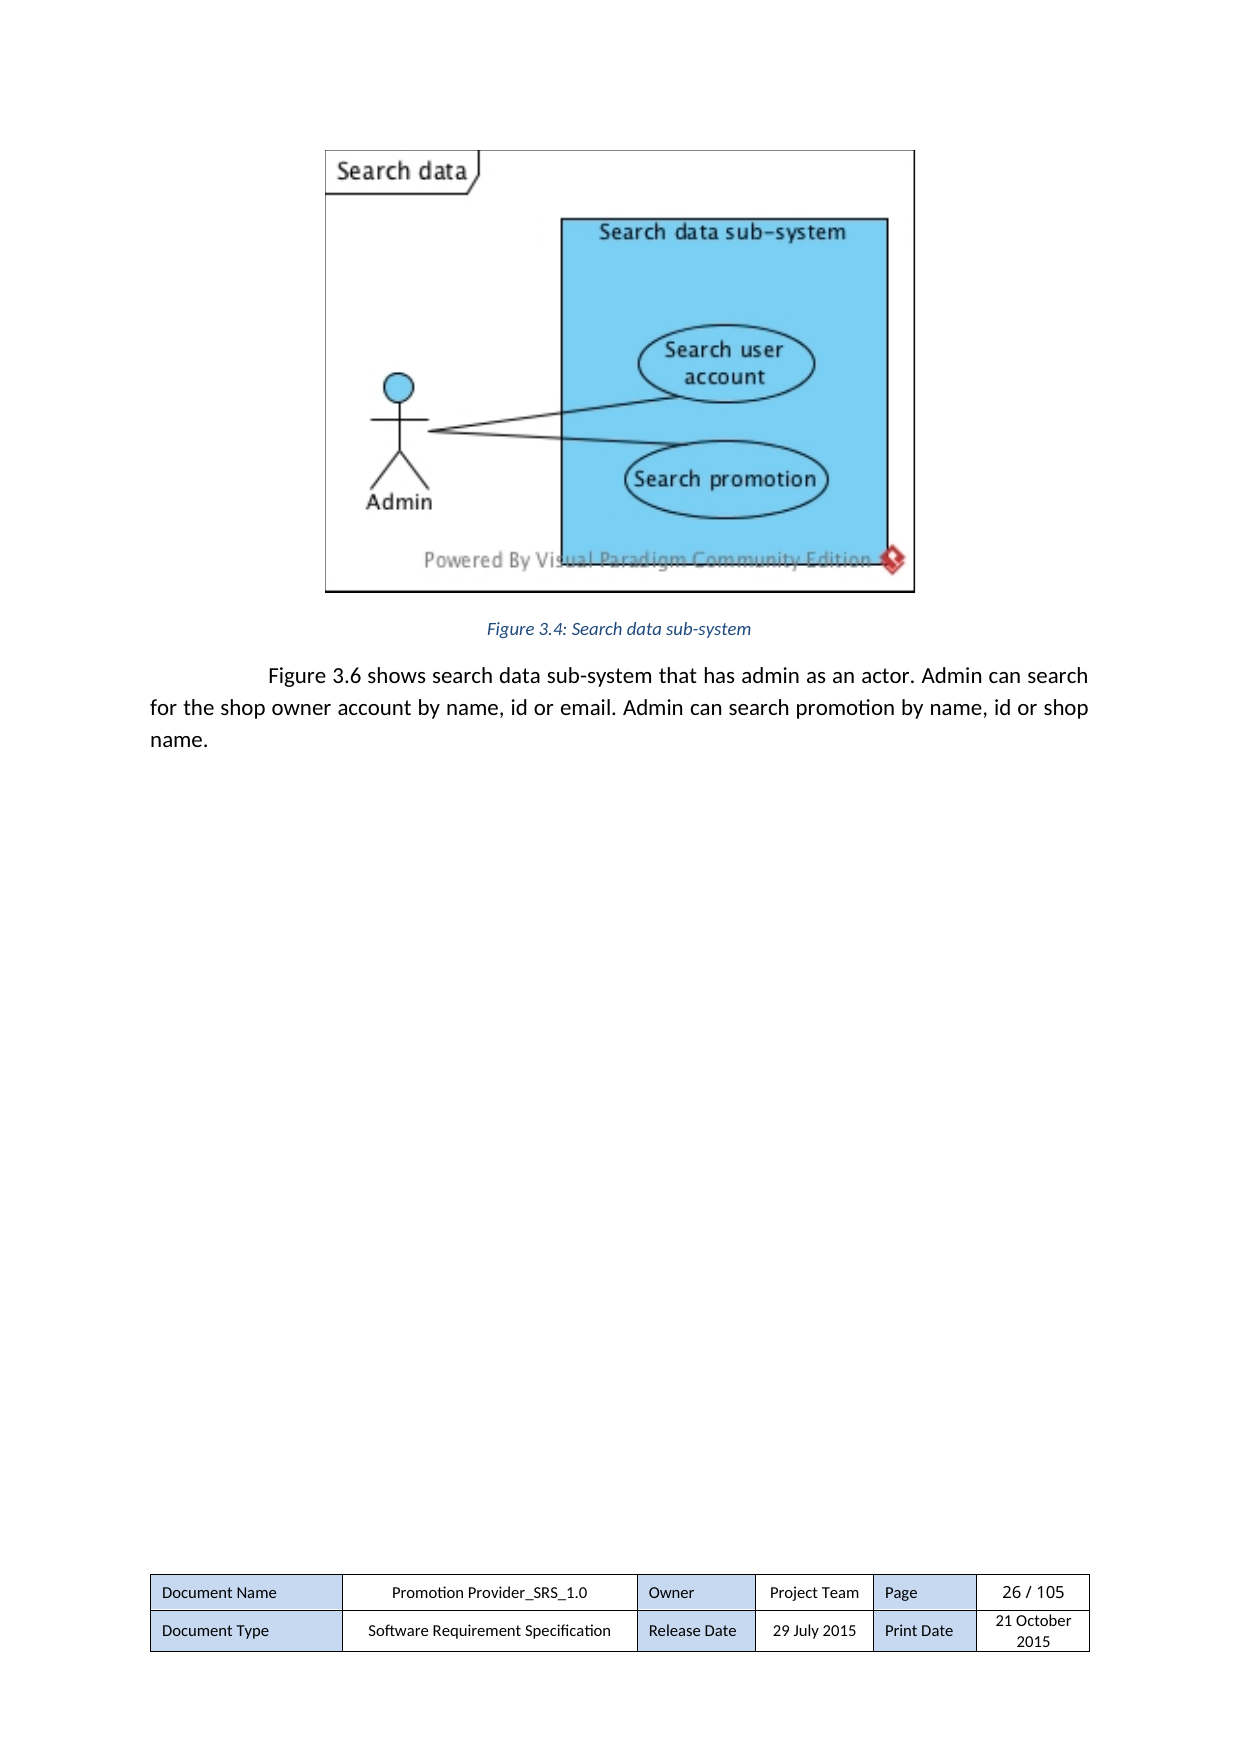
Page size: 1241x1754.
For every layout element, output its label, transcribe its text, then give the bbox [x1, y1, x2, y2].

text Figure 3.4: Search data sub-system [150, 617, 1090, 640]
text Figure 3.6 shows search data sub-system that has admin as an actor. Admin can search for the shop owner account by name, id or email. Admin can search promotion by name, id or shop name. [150, 661, 1090, 753]
picture [325, 150, 916, 593]
